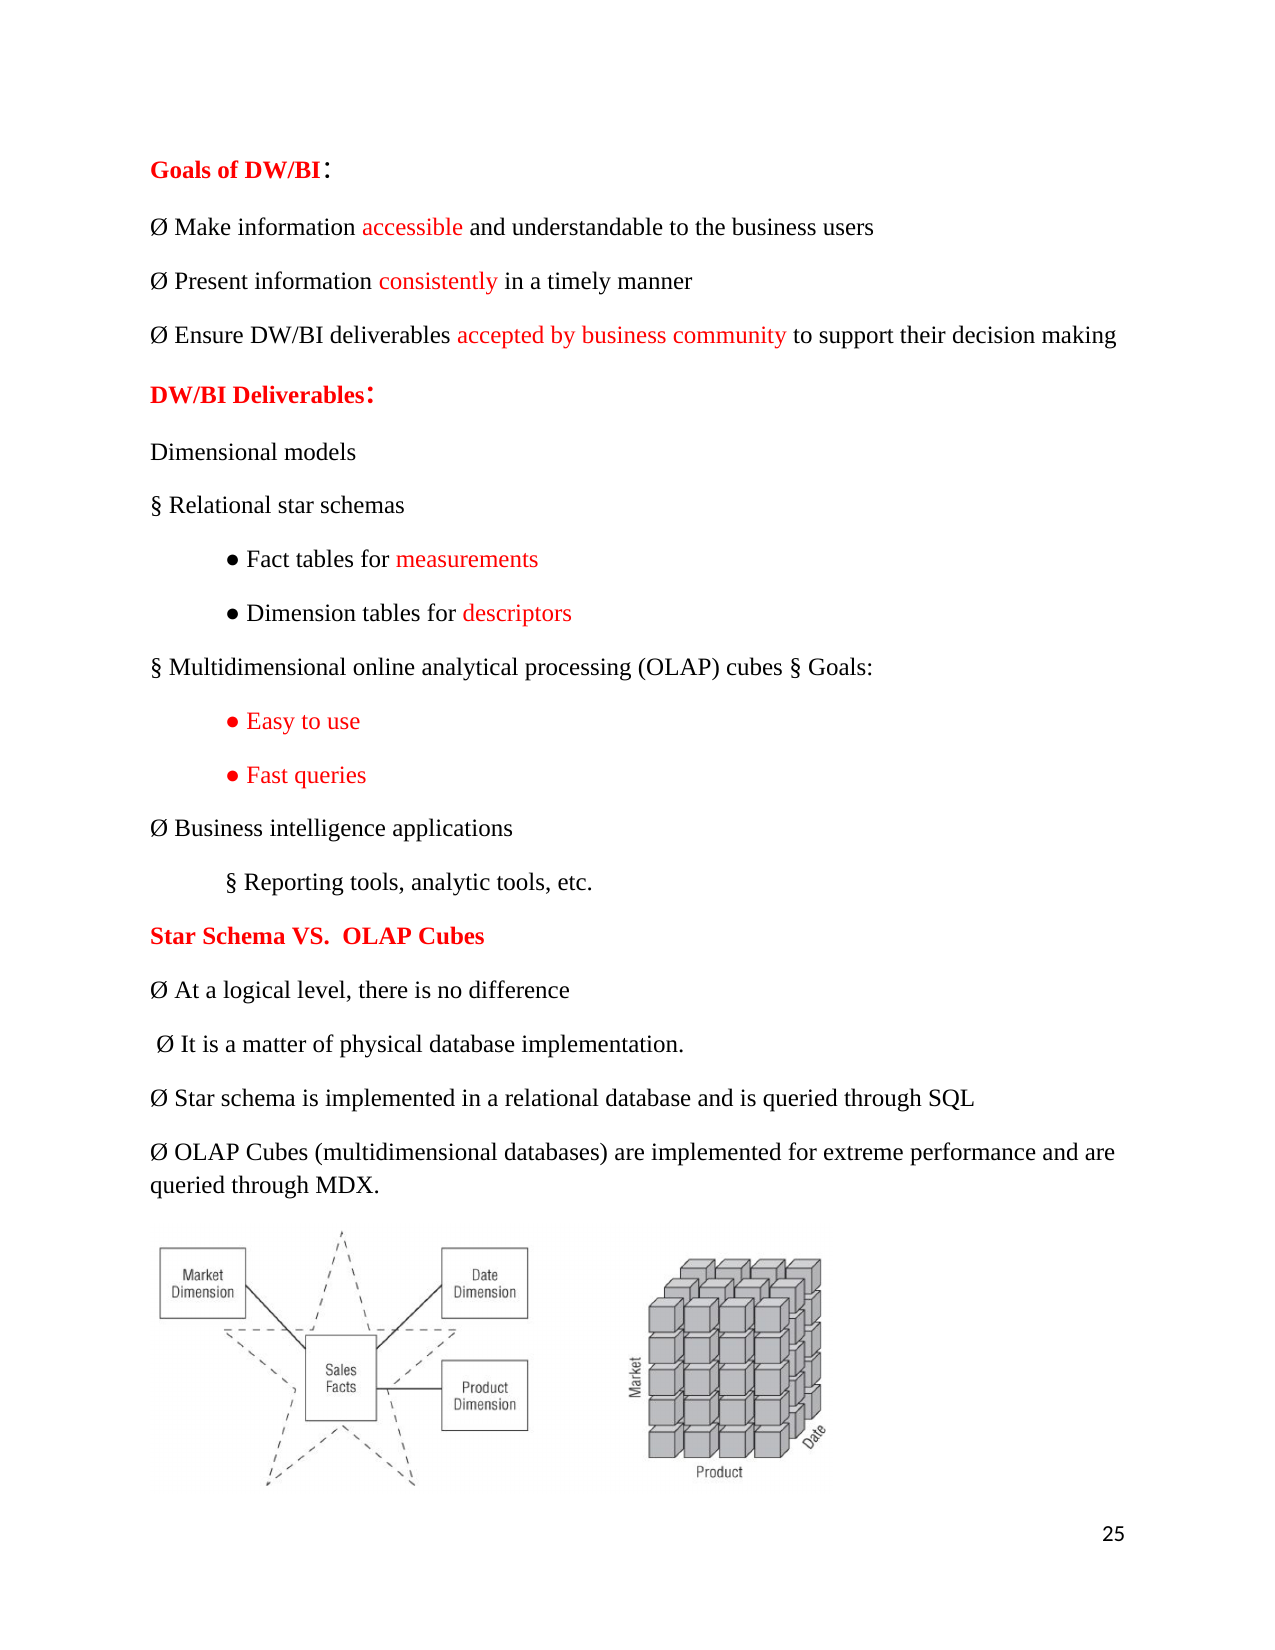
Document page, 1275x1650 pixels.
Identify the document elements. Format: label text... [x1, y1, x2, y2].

text ● Fast queries [225, 760, 1125, 788]
text § Relational star schemas [150, 490, 1125, 519]
text DW/BI Deliverables： [150, 374, 1125, 410]
text Ø It is a matter of physical database implementation. [150, 1029, 1125, 1058]
text § Reporting tools, analytic tools, etc. [150, 867, 1125, 896]
text Ø Ensure DW/BI deliverables accepted by business community to support their decision making [150, 320, 1125, 349]
text § Multidimensional online analytical processing (OLAP) cubes § Goals: [150, 652, 1125, 681]
text Ø Star schema is implemented in a relational database and is queried through SQL [150, 1083, 1125, 1112]
text Goals of DW/BI： [150, 150, 1125, 186]
text ● Fact tables for measurements [225, 544, 1125, 573]
text Ø At a logical level, there is no difference [150, 975, 1125, 1004]
text Ø Business intelligence applications [150, 813, 1125, 842]
text Ø Make information accessible and understandable to the business users [150, 212, 1125, 241]
text ● Dimension tables for descriptors [225, 598, 1125, 627]
text Star Schema VS. OLAP Cubes [150, 921, 1125, 950]
text ● Easy to use [225, 706, 1125, 734]
text Dimensional models [150, 437, 1125, 465]
text Ø Present information consistently in a timely manner [150, 266, 1125, 295]
text Ø OLAP Cubes (multidimensional databases) are implemented for extreme performance and are queried through MDX. [150, 1137, 1125, 1198]
